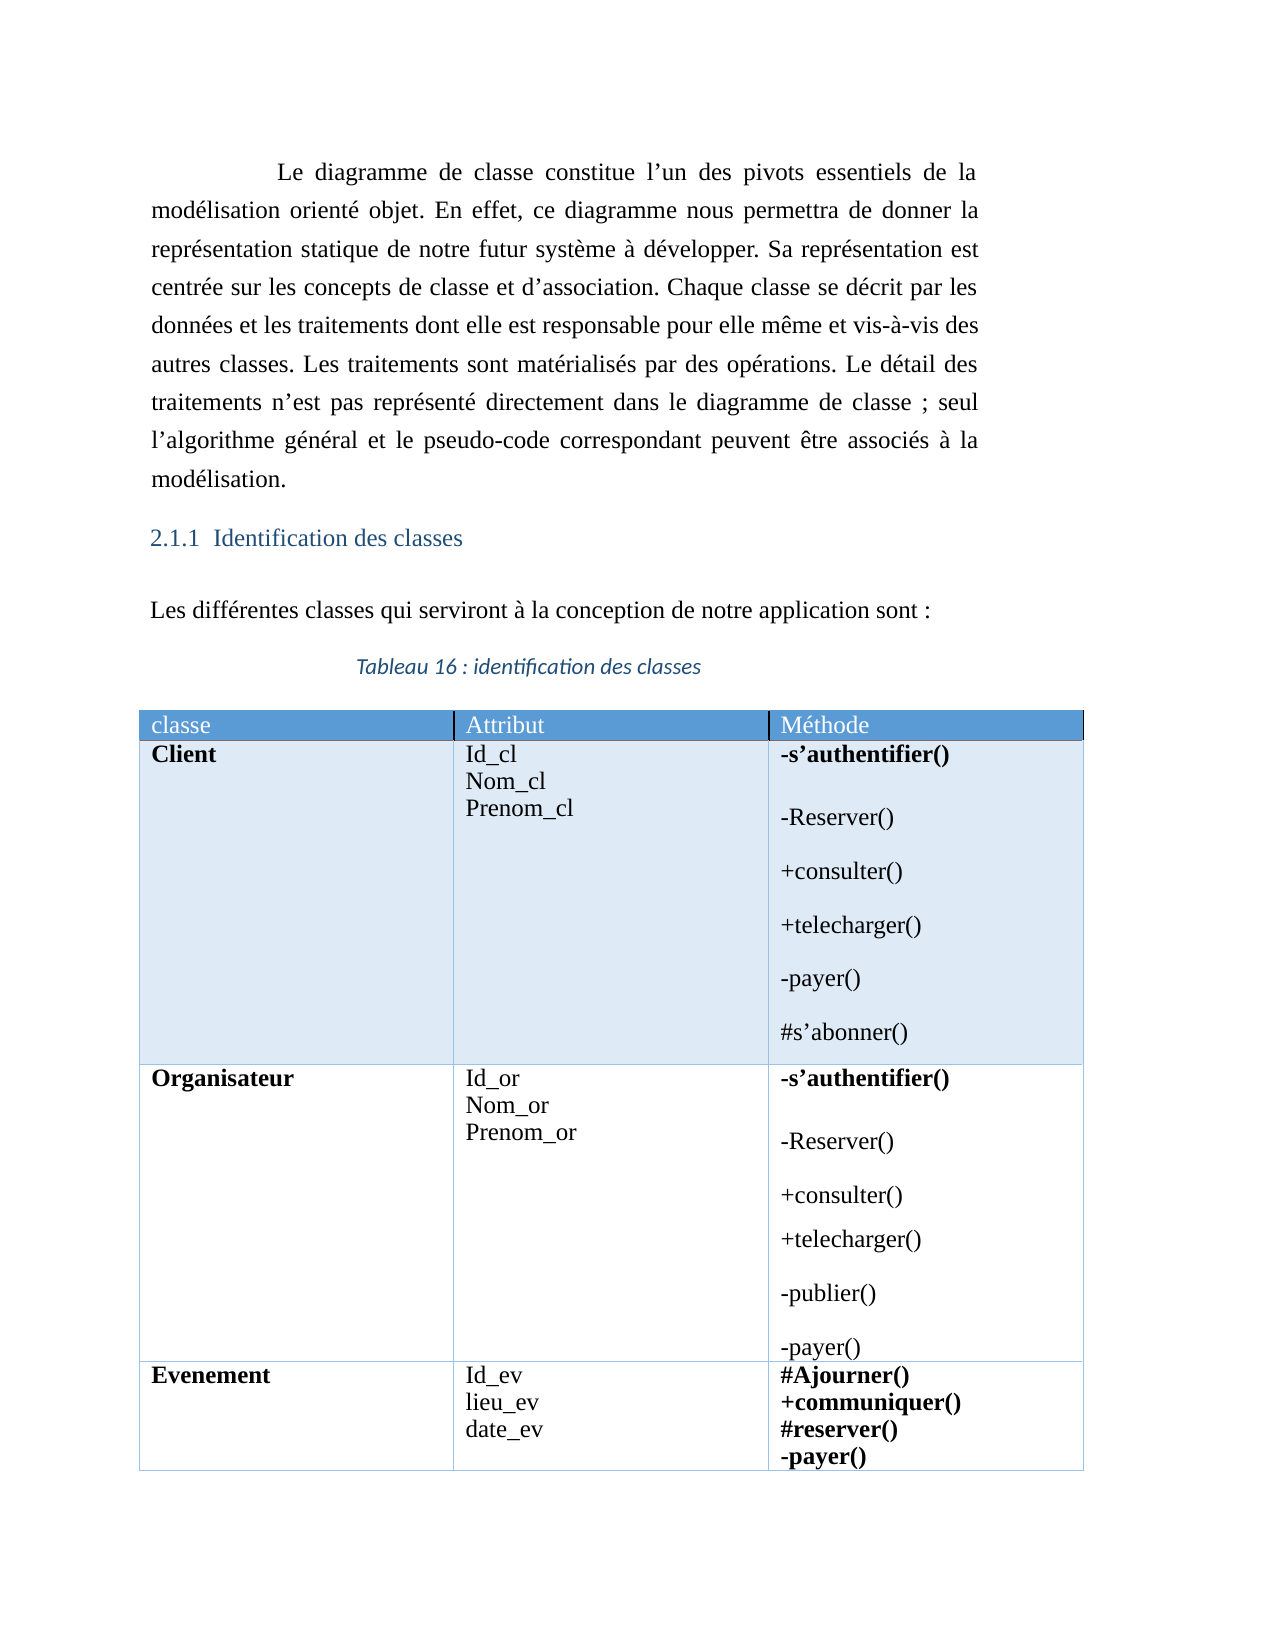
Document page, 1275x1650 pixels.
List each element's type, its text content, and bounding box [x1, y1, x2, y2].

table_cell #Ajourner() +communiquer() #reserver() -payer() [769, 1361, 1083, 1470]
table_cell Client [140, 741, 453, 1064]
text Tableau 16 : identification des classes [150, 653, 1125, 679]
table_header classe [140, 711, 453, 740]
table_header Méthode [770, 711, 1083, 740]
text Le diagramme de classe constitue l’un des pivots essentiels de la modélisation orienté objet. En effet, ce diagramme nous permettra de donner la représentation statique de notre futur système à développer. Sa représentation est centrée sur les concepts de classe et d’association. Chaque classe se décrit par les données et les traitements dont elle est responsable pour elle même et vis-à-vis des autres classes. Les traitements sont matérialisés par des opérations. Le détail des traitements n’est pas représenté directement dans le diagramme de classe ; seul l’algorithme général et le pseudo-code correspondant peuvent être associés à la modélisation. [150, 150, 979, 495]
table_cell Id_or Nom_or Prenom_or [454, 1065, 768, 1361]
table_cell Id_cl Nom_cl Prenom_cl [454, 741, 768, 1064]
table_cell Organisateur [140, 1065, 453, 1361]
text 2.1.1 Identification des classes [150, 524, 1125, 551]
table_cell Id_ev lieu_ev date_ev [454, 1362, 768, 1470]
table_cell Evenement [140, 1362, 453, 1470]
table_cell -s’authentifier() -Reserver() +consulter() +telecharger() -publier() -payer() [769, 1064, 1083, 1361]
table_header Attribut [455, 711, 768, 740]
text Les différentes classes qui serviront à la conception de notre application sont : [150, 597, 1125, 624]
table_cell -s’authentifier() -Reserver() +consulter() +telecharger() -payer() #s’abonner() [769, 740, 1083, 1064]
